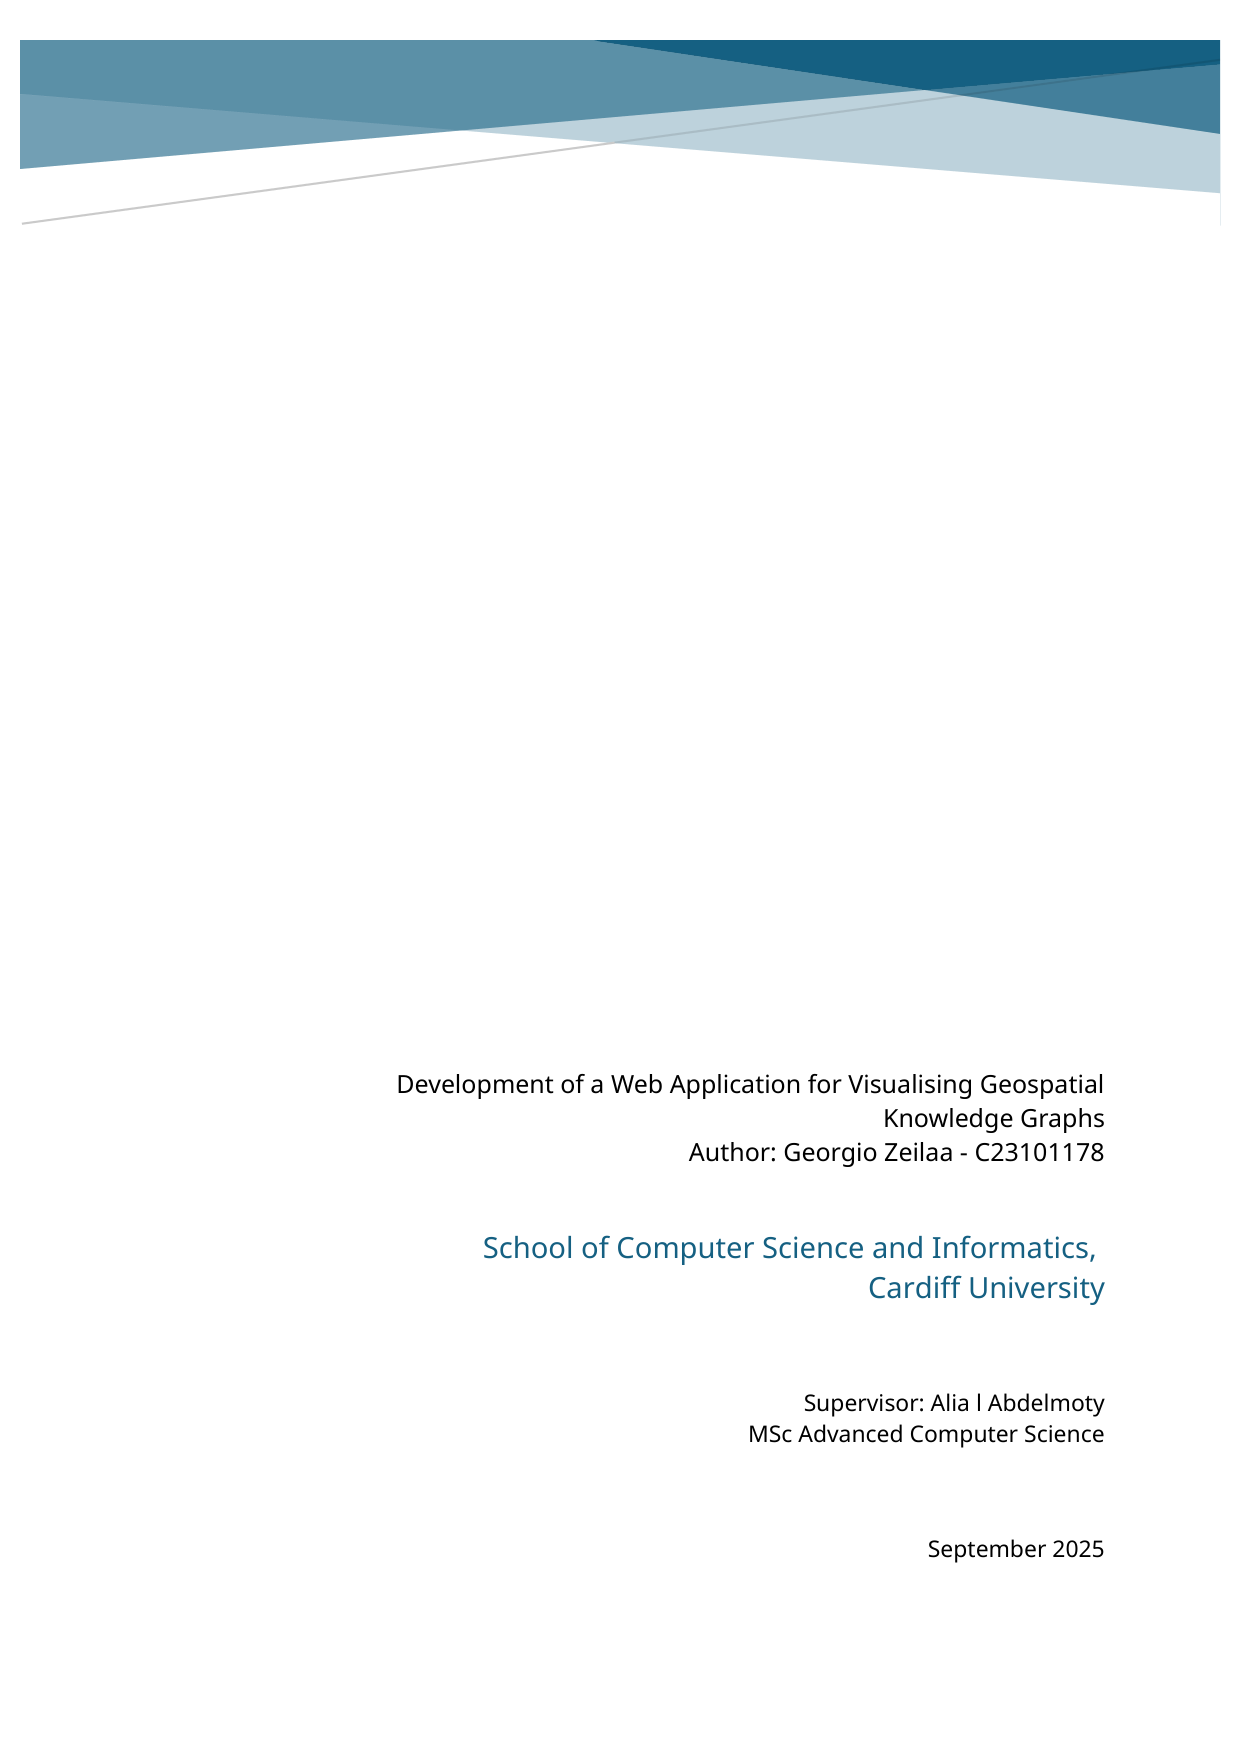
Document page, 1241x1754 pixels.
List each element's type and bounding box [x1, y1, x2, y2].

picture [20, 40, 1221, 240]
